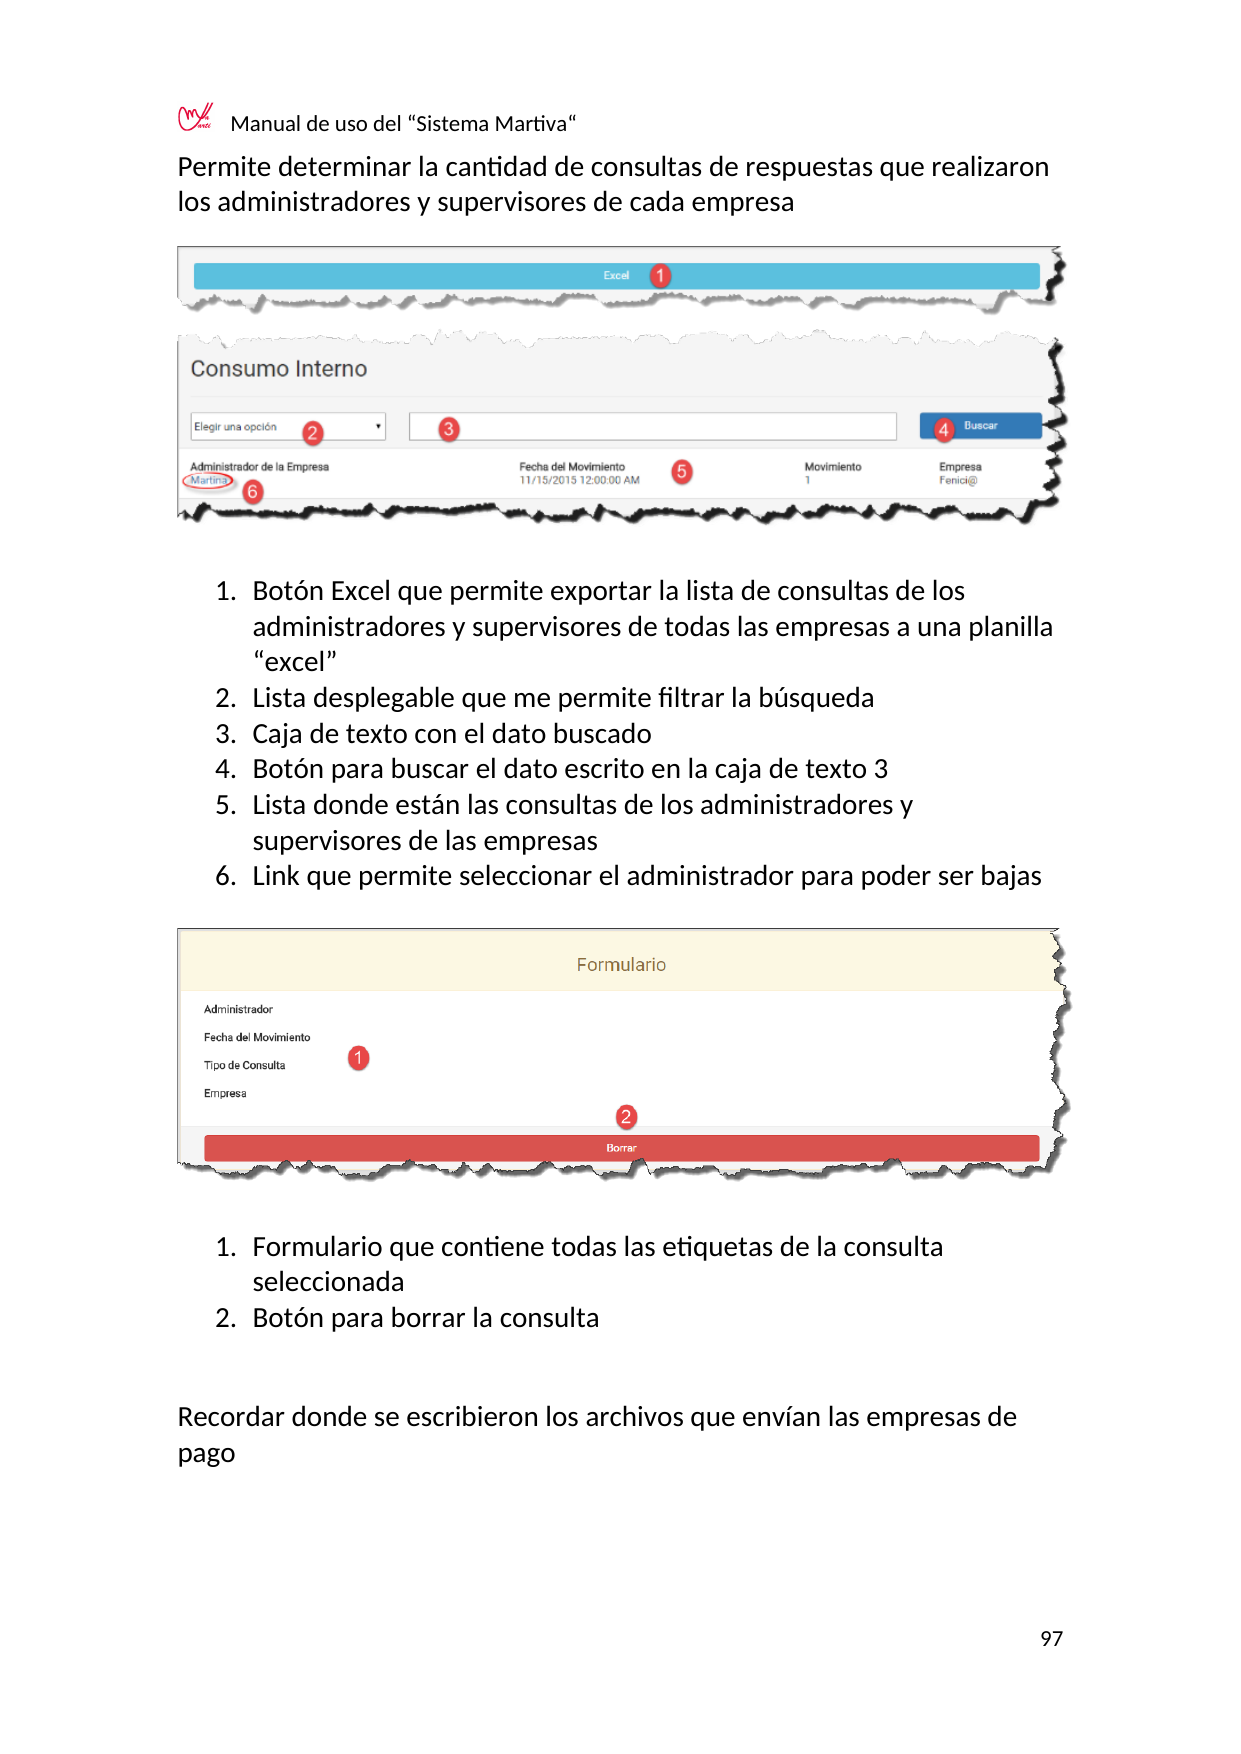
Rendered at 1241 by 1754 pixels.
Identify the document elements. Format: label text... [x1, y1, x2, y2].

text Permite determinar la cantidad de consultas de respuestas que realizaron los administradores y supervisores de cada empresa [177, 148, 1063, 219]
picture [177, 928, 1084, 1193]
list Lista donde están las consultas de los administradores y supervisores de las empresas [215, 786, 1063, 857]
text Recordar donde se escribieron los archivos que envían las empresas de pago [177, 1398, 1063, 1469]
picture [177, 101, 215, 132]
list Botón para borrar la consulta [215, 1299, 1063, 1335]
picture [177, 246, 1079, 537]
list Lista desplegable que me permite filtrar la búsqueda [215, 679, 1063, 715]
list Botón para buscar el dato escrito en la caja de texto 3 [215, 750, 1063, 786]
list Botón Excel que permite exportar la lista de consultas de los administradores y supervisores de todas las empresas a una planilla “excel” [215, 572, 1063, 679]
list Formulario que contiene todas las etiquetas de la consulta seleccionada [215, 1228, 1063, 1299]
list Link que permite seleccionar el administrador para poder ser bajas [215, 857, 1063, 893]
list Caja de texto con el dato buscado [215, 715, 1063, 750]
